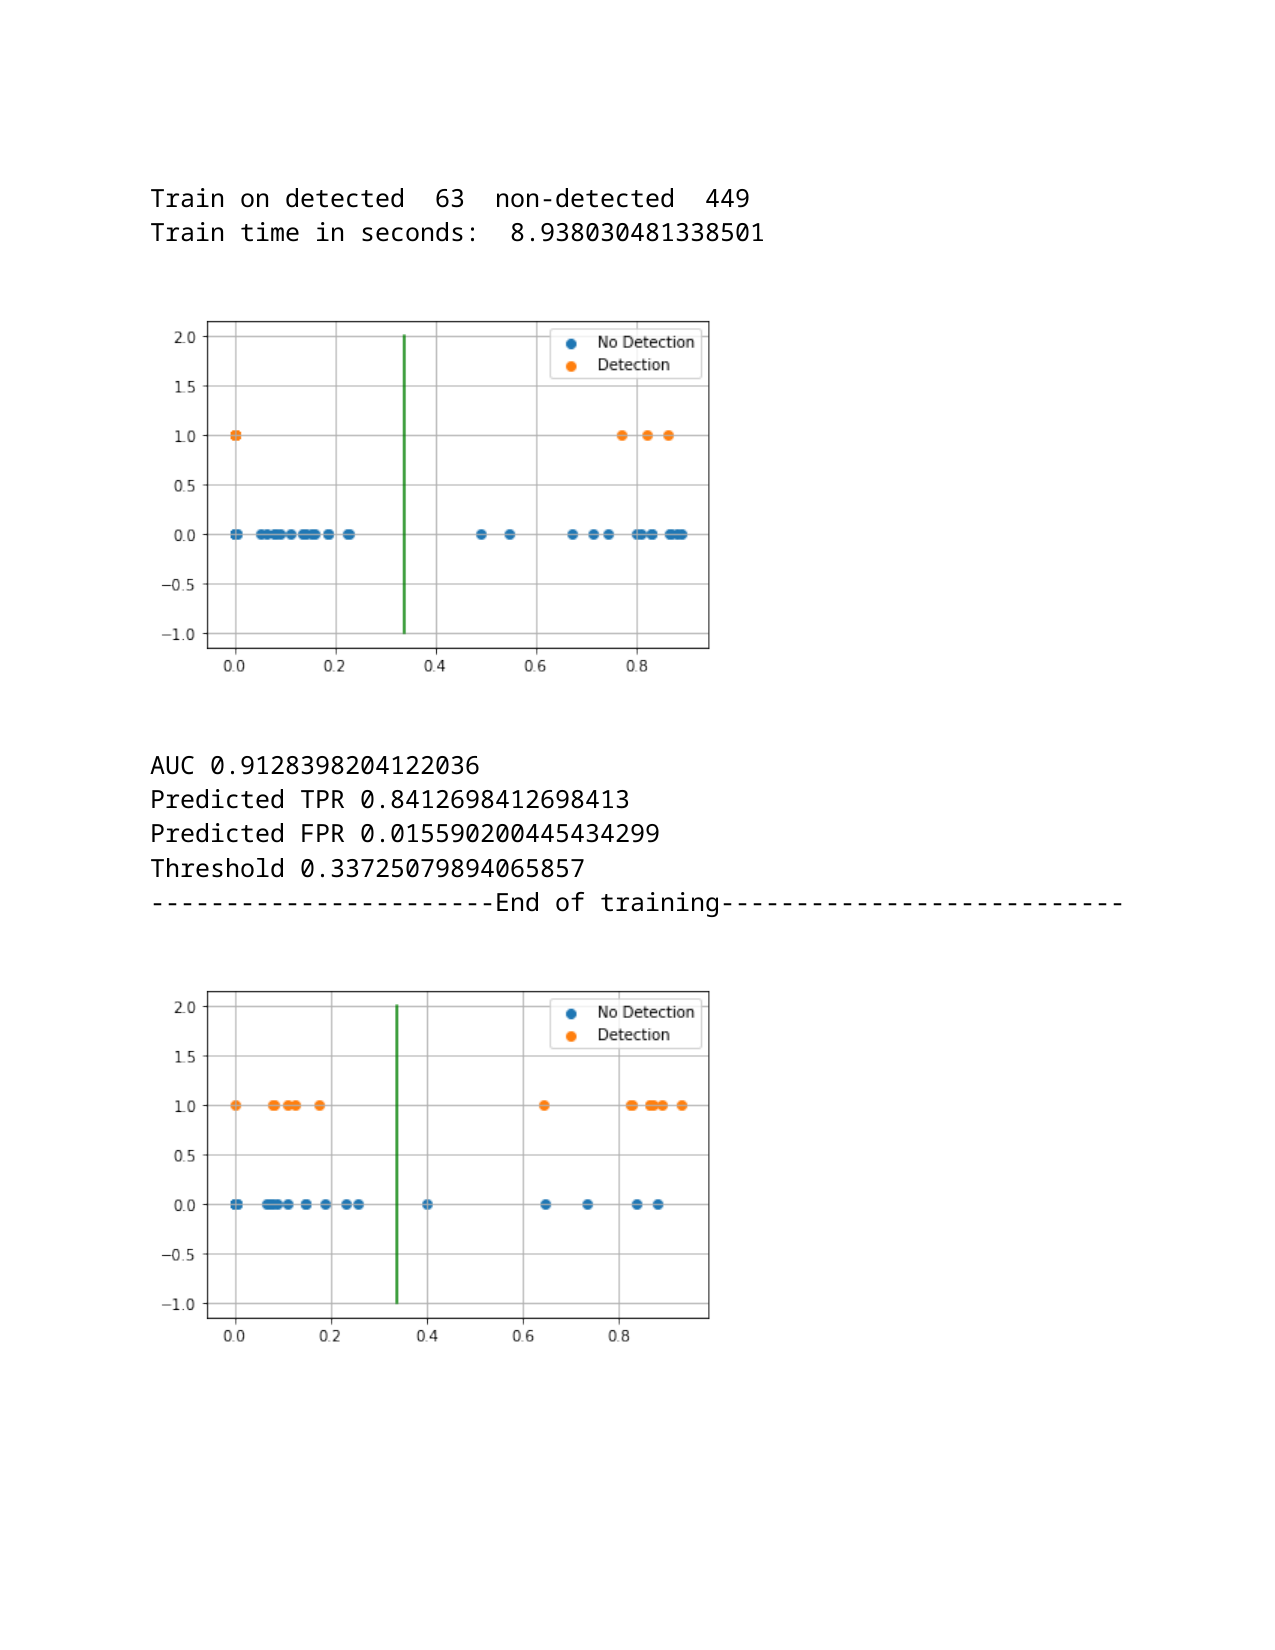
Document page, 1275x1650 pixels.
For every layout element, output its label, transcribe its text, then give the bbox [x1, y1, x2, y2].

picture [150, 982, 719, 1354]
text Train on detected 63 non-detected 449 Train time in seconds: 8.938030481338501 [150, 180, 1125, 282]
text AUC 0.9128398204122036 Predicted TPR 0.8412698412698413 Predicted FPR 0.015590200445434299 Threshold 0.33725079894065857 -----------------------End of training--------------------------- [150, 748, 1125, 952]
picture [150, 312, 719, 684]
